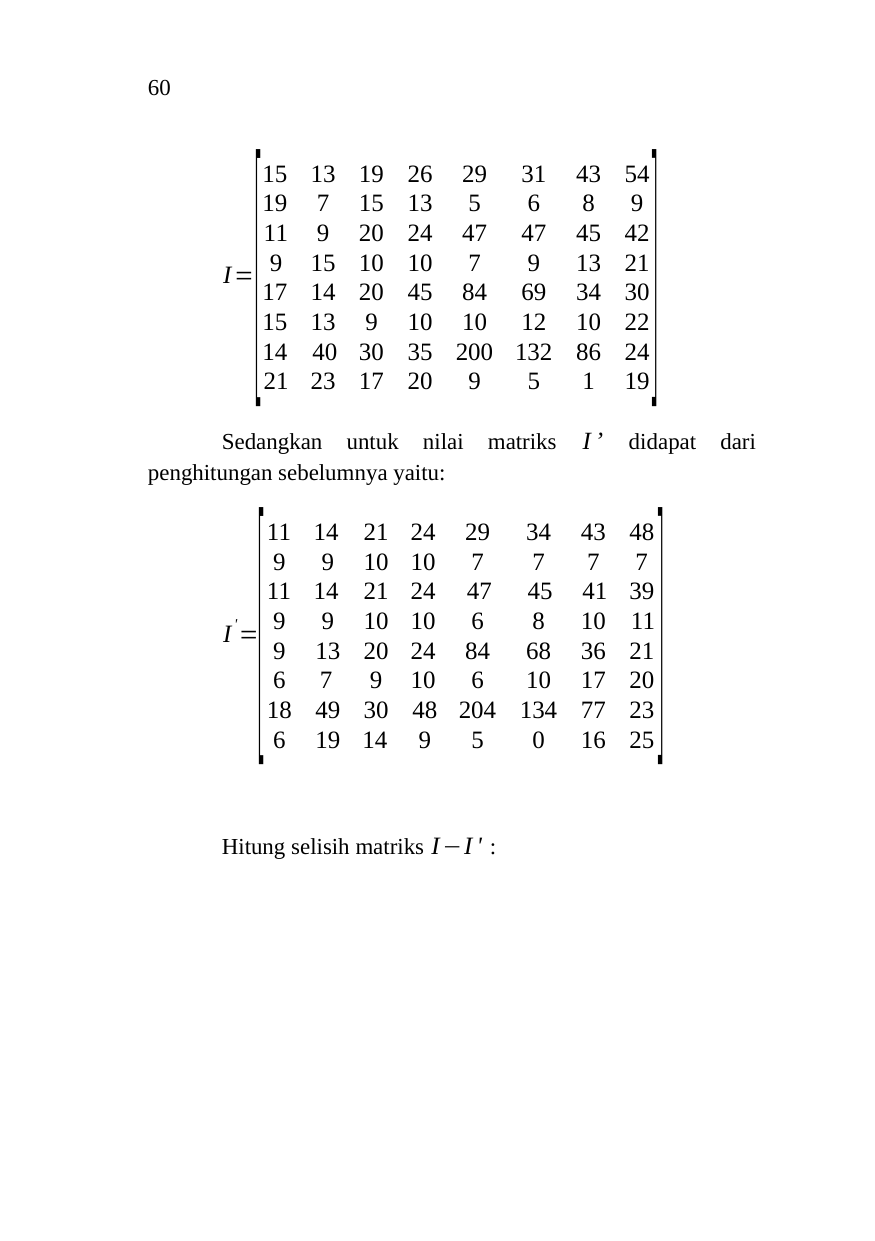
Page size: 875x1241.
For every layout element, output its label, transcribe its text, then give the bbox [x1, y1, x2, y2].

text Sedangkan untuk nilai matriks didapat dari penghitungan sebelumnya yaitu: [148, 428, 756, 485]
text Hitung selisih matriks : [222, 833, 756, 860]
